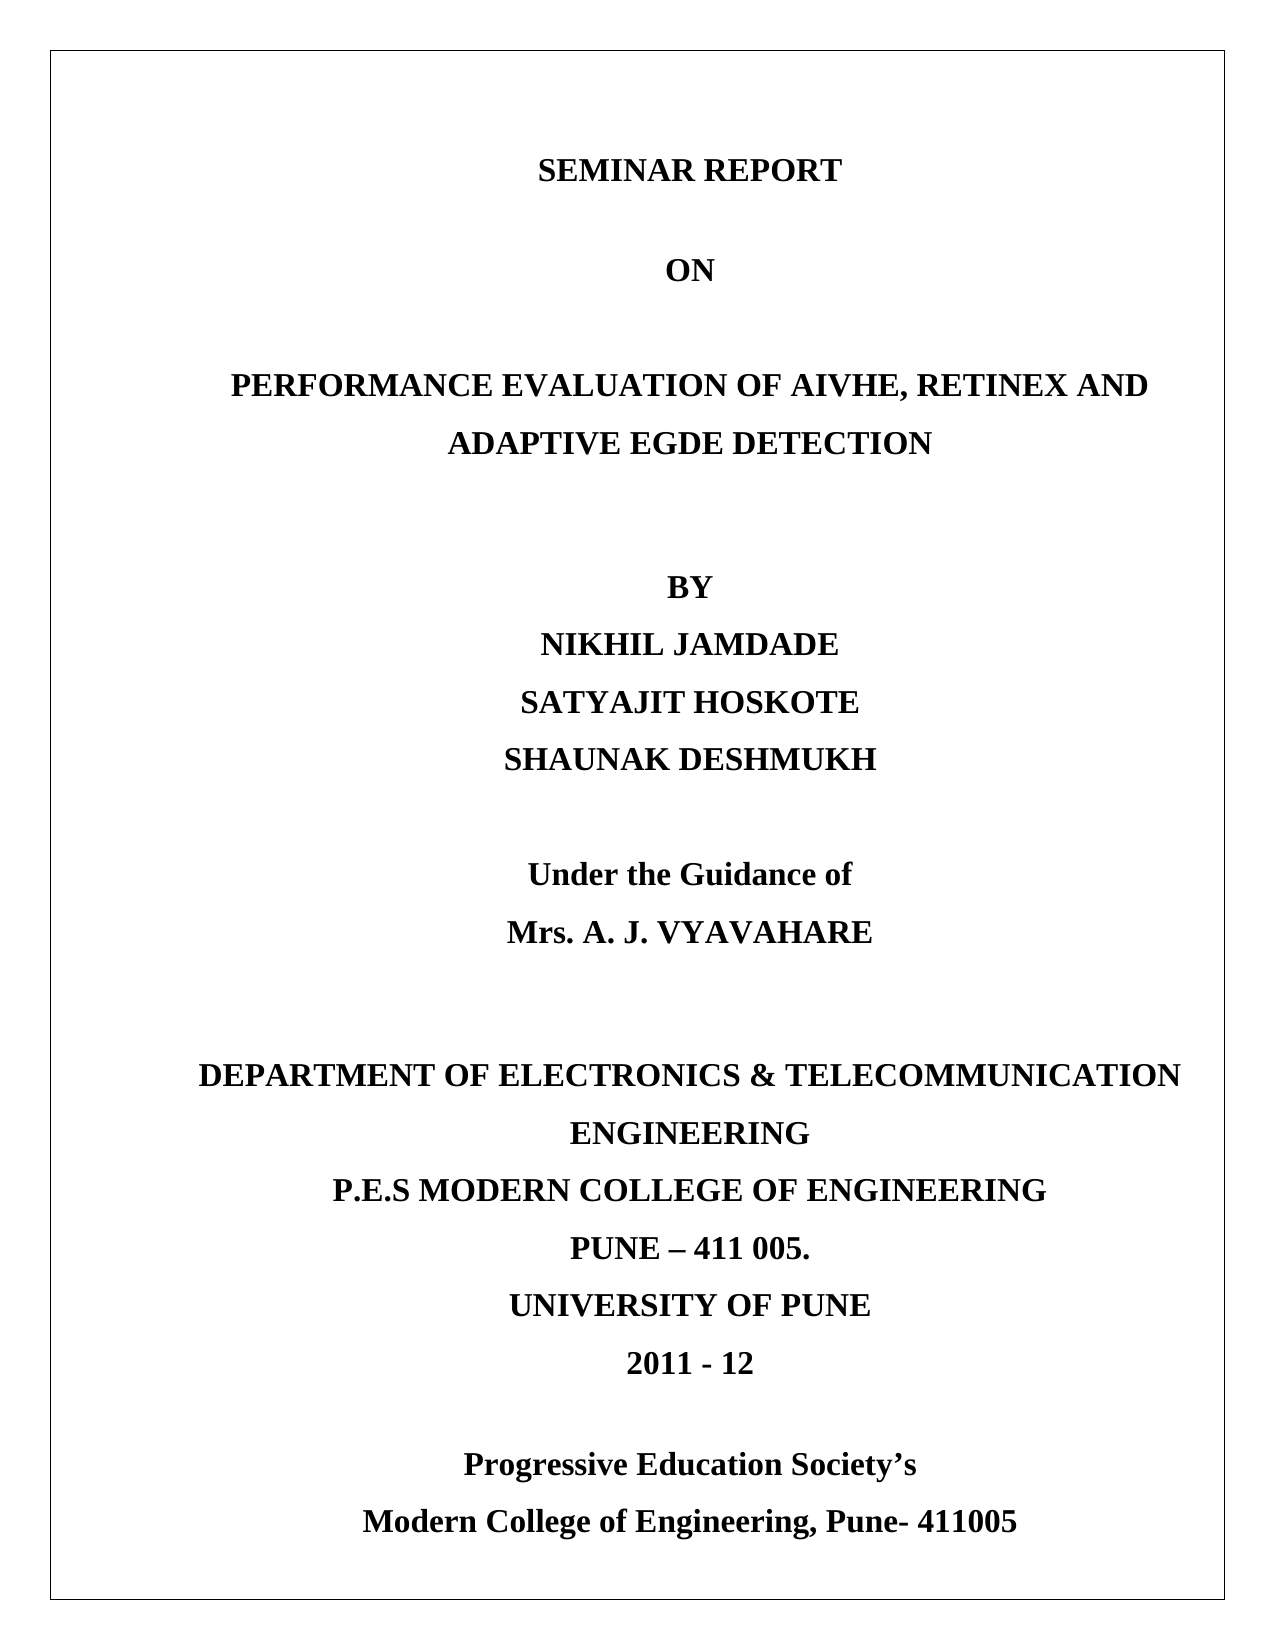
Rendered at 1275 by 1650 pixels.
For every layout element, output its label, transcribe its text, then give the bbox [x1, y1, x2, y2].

text BY [180, 567, 1200, 605]
text SHAUNAK DESHMUKH [180, 739, 1200, 778]
text UNIVERSITY OF PUNE [180, 1286, 1200, 1324]
text Mrs. A. J. VYAVAHARE [180, 912, 1200, 950]
text ON [180, 251, 1200, 289]
text DEPARTMENT OF ELECTRONICS & TELECOMMUNICATION ENGINEERING [180, 1056, 1200, 1151]
text P.E.S MODERN COLLEGE OF ENGINEERING [180, 1171, 1200, 1209]
text 2011 - 12 [180, 1343, 1200, 1381]
text Modern College of Engineering, Pune- 411005 [180, 1501, 1200, 1539]
text SEMINAR REPORT [180, 150, 1200, 188]
text NIKHIL JAMDADE [180, 624, 1200, 663]
text PERFORMANCE EVALUATION OF AIVHE, RETINEX AND ADAPTIVE EGDE DETECTION [180, 366, 1200, 461]
text Progressive Education Society’s [180, 1444, 1200, 1482]
text SATYAJIT HOSKOTE [180, 682, 1200, 720]
text Under the Guidance of [180, 854, 1200, 893]
text PUNE – 411 005. [180, 1228, 1200, 1266]
